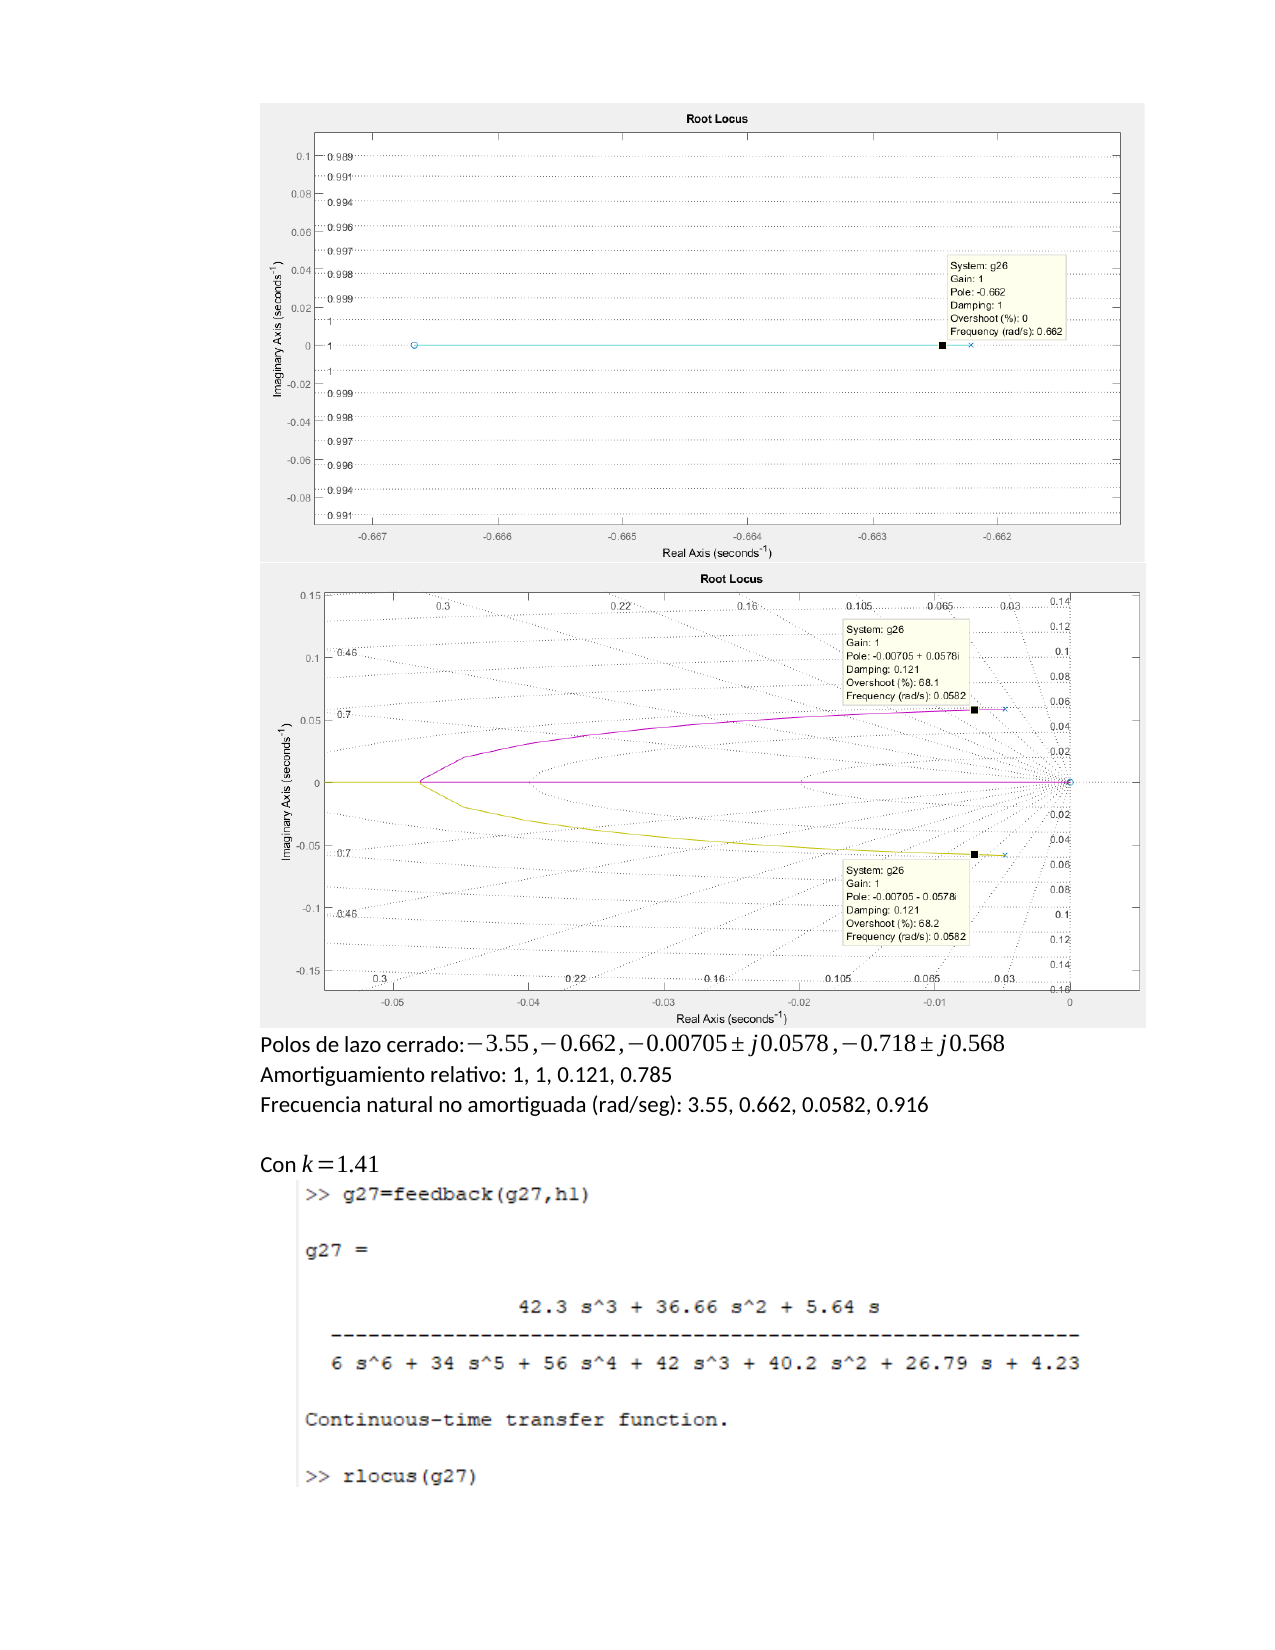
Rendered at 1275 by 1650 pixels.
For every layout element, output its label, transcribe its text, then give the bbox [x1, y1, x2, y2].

picture [260, 563, 1147, 1028]
list Amortiguamiento relativo: 1, 1, 0.121, 0.785 [260, 1060, 1137, 1088]
list Frecuencia natural no amortiguada (rad/seg): 3.55, 0.662, 0.0582, 0.916 [260, 1090, 1137, 1118]
list Con [260, 1151, 1137, 1178]
list Polos de lazo cerrado: [260, 1030, 1137, 1058]
picture [296, 1180, 1101, 1487]
picture [260, 103, 1145, 562]
